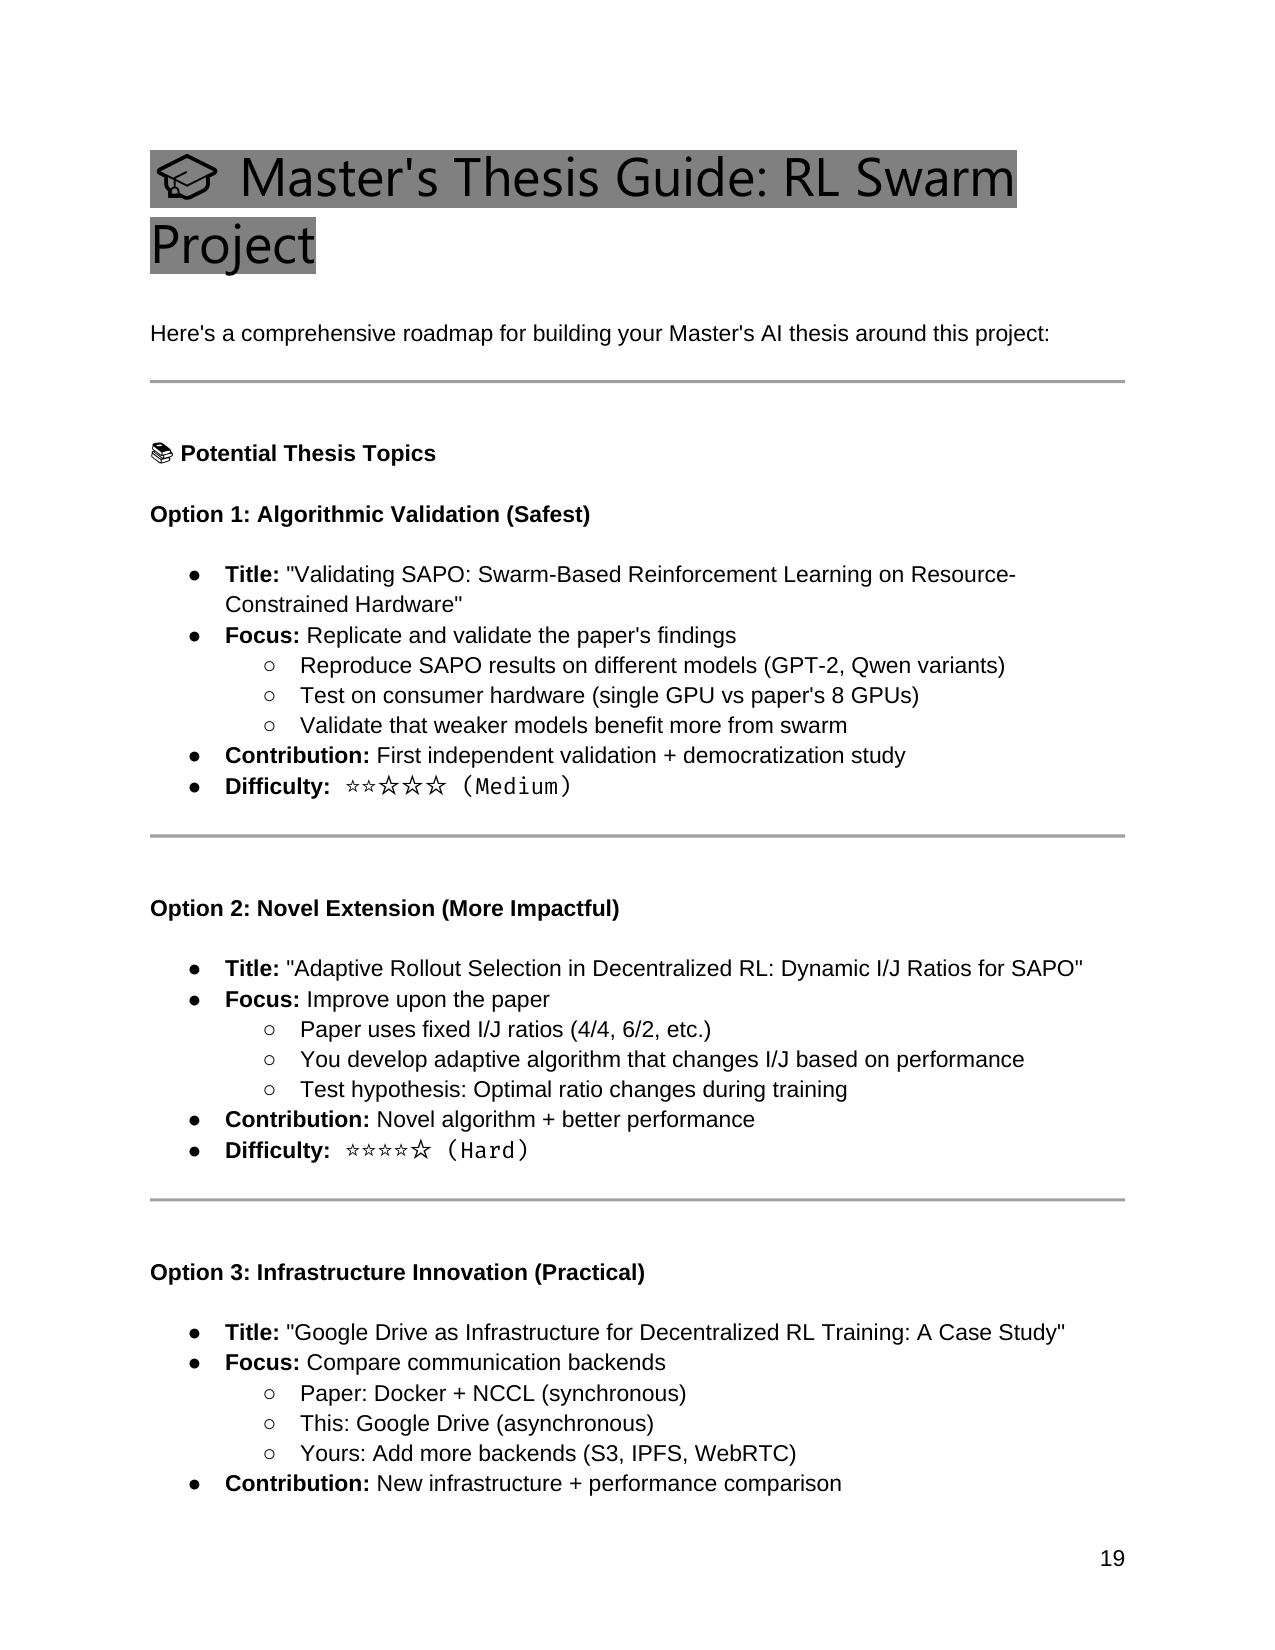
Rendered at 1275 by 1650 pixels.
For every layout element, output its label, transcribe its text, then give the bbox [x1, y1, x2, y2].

list Reproduce SAPO results on different models (GPT-2, Qwen variants) [262, 652, 1125, 678]
text 📚 Potential Thesis Topics [150, 440, 1125, 467]
list Title: "Google Drive as Infrastructure for Decentralized RL Training: A Case Study" [187, 1319, 1125, 1346]
text Option 2: Novel Extension (More Impactful) [150, 895, 1125, 921]
list Yours: Add more backends (S3, IPFS, WebRTC) [262, 1440, 1125, 1466]
list Difficulty: ⭐⭐⭐⭐☆ (Hard) [187, 1137, 1125, 1164]
list Title: "Validating SAPO: Swarm-Based Reinforcement Learning on Resource-Constrained Hardware" [187, 561, 1125, 618]
text Option 1: Algorithmic Validation (Safest) [150, 501, 1125, 527]
list Contribution: New infrastructure + performance comparison [187, 1470, 1125, 1497]
list Validate that weaker models benefit more from swarm [262, 712, 1125, 739]
list Focus: Improve upon the paper [187, 986, 1125, 1012]
list Difficulty: ⭐⭐☆☆☆ (Medium) [187, 773, 1125, 800]
list Paper: Docker + NCCL (synchronous) [262, 1379, 1125, 1406]
list You develop adaptive algorithm that changes I/J based on performance [262, 1046, 1125, 1072]
text Here's a comprehensive roadmap for building your Master's AI thesis around this project: [150, 319, 1125, 346]
list Title: "Adaptive Rollout Selection in Decentralized RL: Dynamic I/J Ratios for SAPO" [187, 955, 1125, 982]
list Paper uses fixed I/J ratios (4/4, 6/2, etc.) [262, 1016, 1125, 1042]
title 🎓 Master's Thesis Guide: RL Swarm Project [150, 150, 1125, 274]
list Focus: Compare communication backends [187, 1349, 1125, 1376]
list Contribution: First independent validation + democratization study [187, 742, 1125, 769]
list Contribution: Novel algorithm + better performance [187, 1106, 1125, 1133]
list Test on consumer hardware (single GPU vs paper's 8 GPUs) [262, 682, 1125, 708]
list Focus: Replicate and validate the paper's findings [187, 622, 1125, 648]
list This: Google Drive (asynchronous) [262, 1410, 1125, 1436]
list Test hypothesis: Optimal ratio changes during training [262, 1076, 1125, 1102]
text Option 3: Infrastructure Innovation (Practical) [150, 1259, 1125, 1285]
